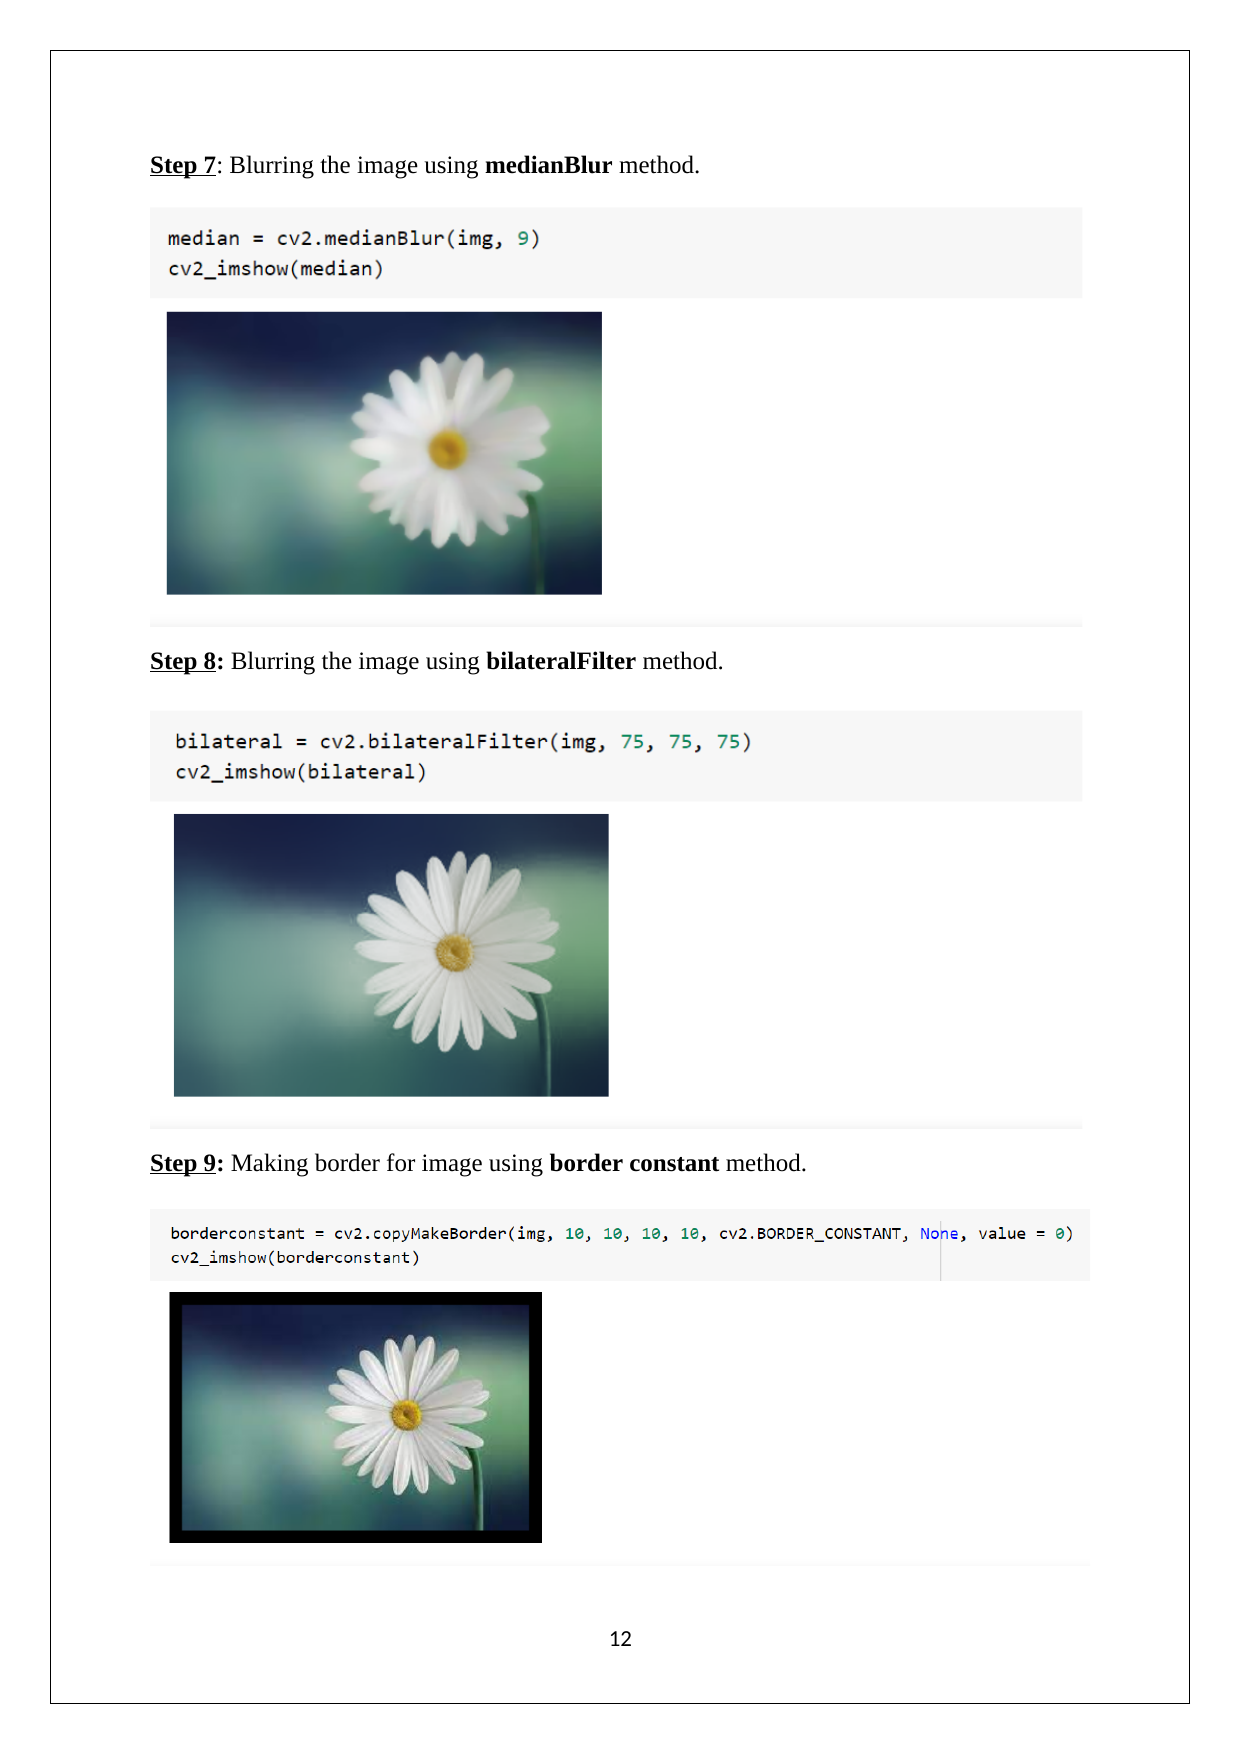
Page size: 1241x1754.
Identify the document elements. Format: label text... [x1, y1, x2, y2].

text Step 8: Blurring the image using bilateralFilter method. [150, 646, 1090, 674]
text Step 9: Making border for image using border constant method. [150, 1148, 1090, 1176]
text Step 7: Blurring the image using medianBlur method. [150, 150, 1090, 179]
picture [150, 197, 1083, 627]
picture [150, 693, 1083, 1129]
picture [150, 1195, 1091, 1566]
